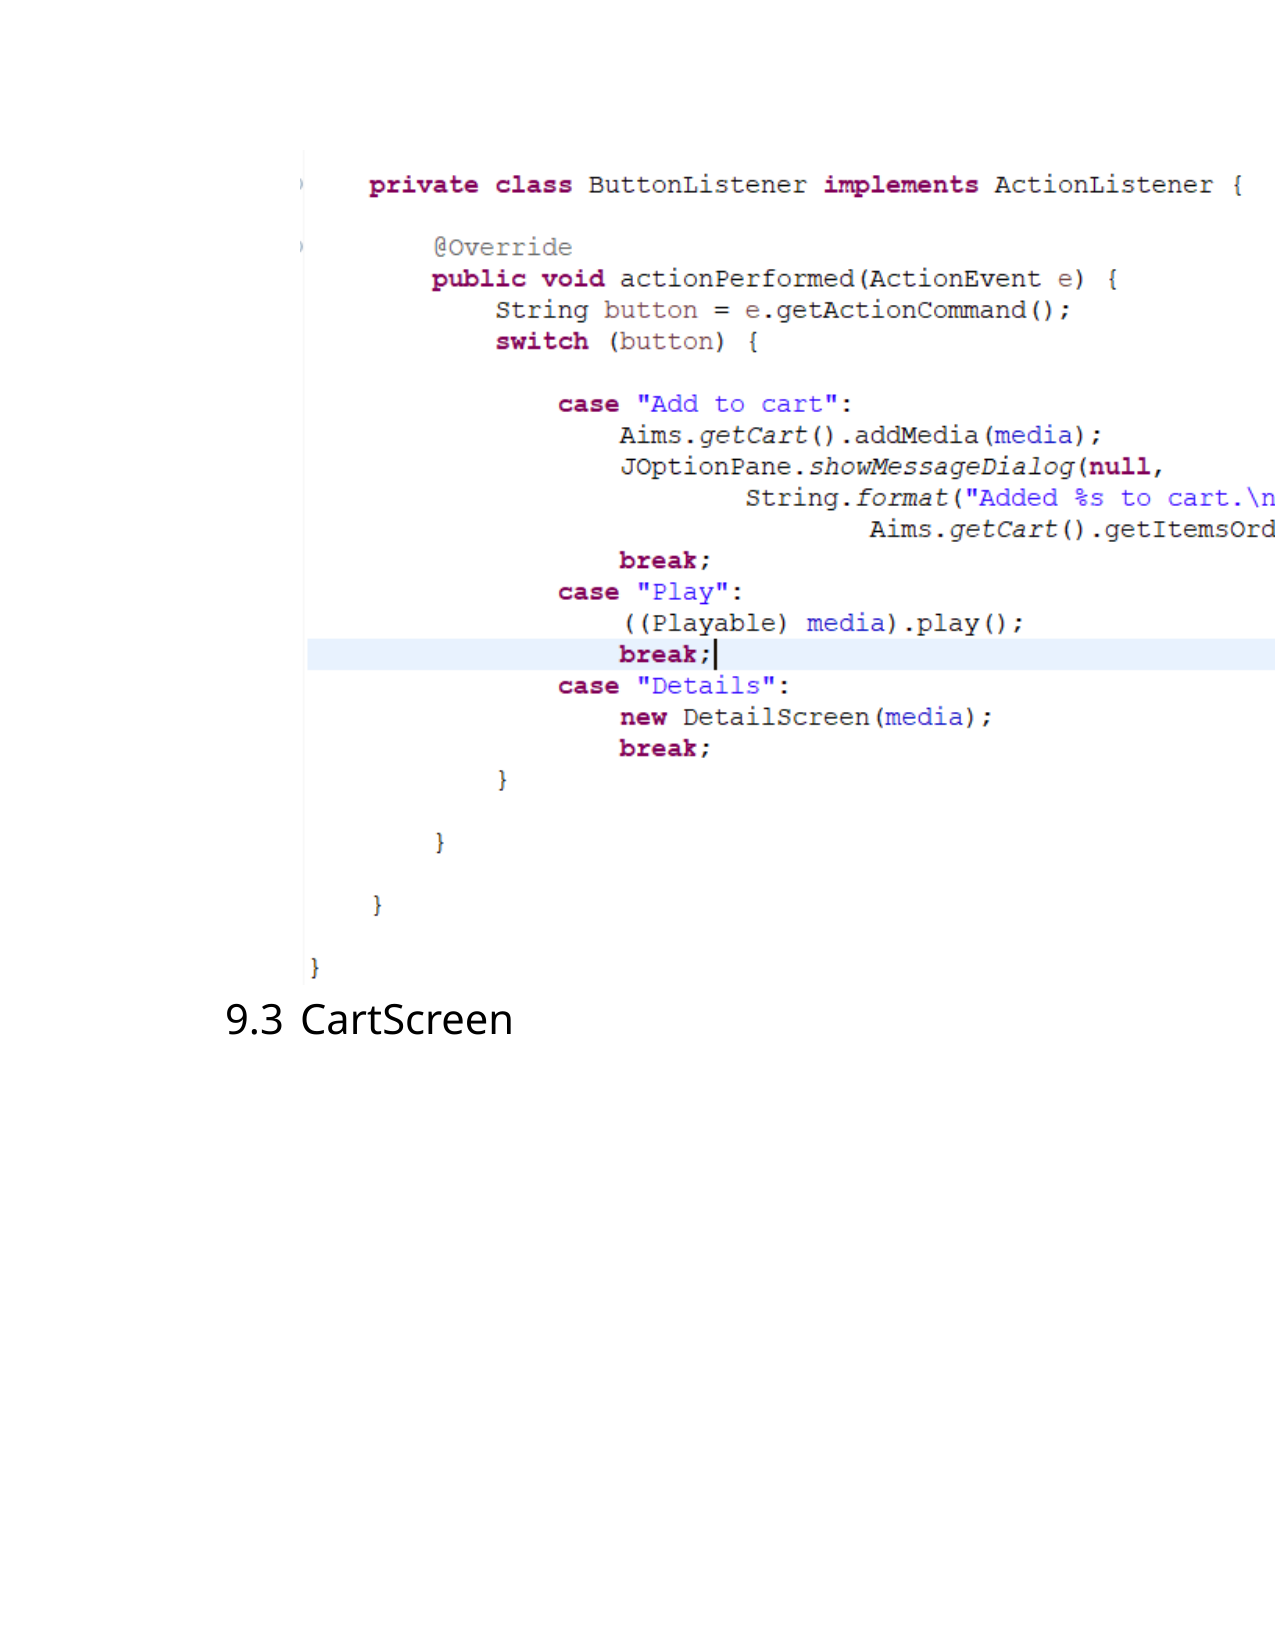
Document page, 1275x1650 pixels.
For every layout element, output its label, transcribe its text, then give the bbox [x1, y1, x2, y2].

picture [300, 150, 1275, 985]
list CartScreen [225, 989, 1125, 1046]
